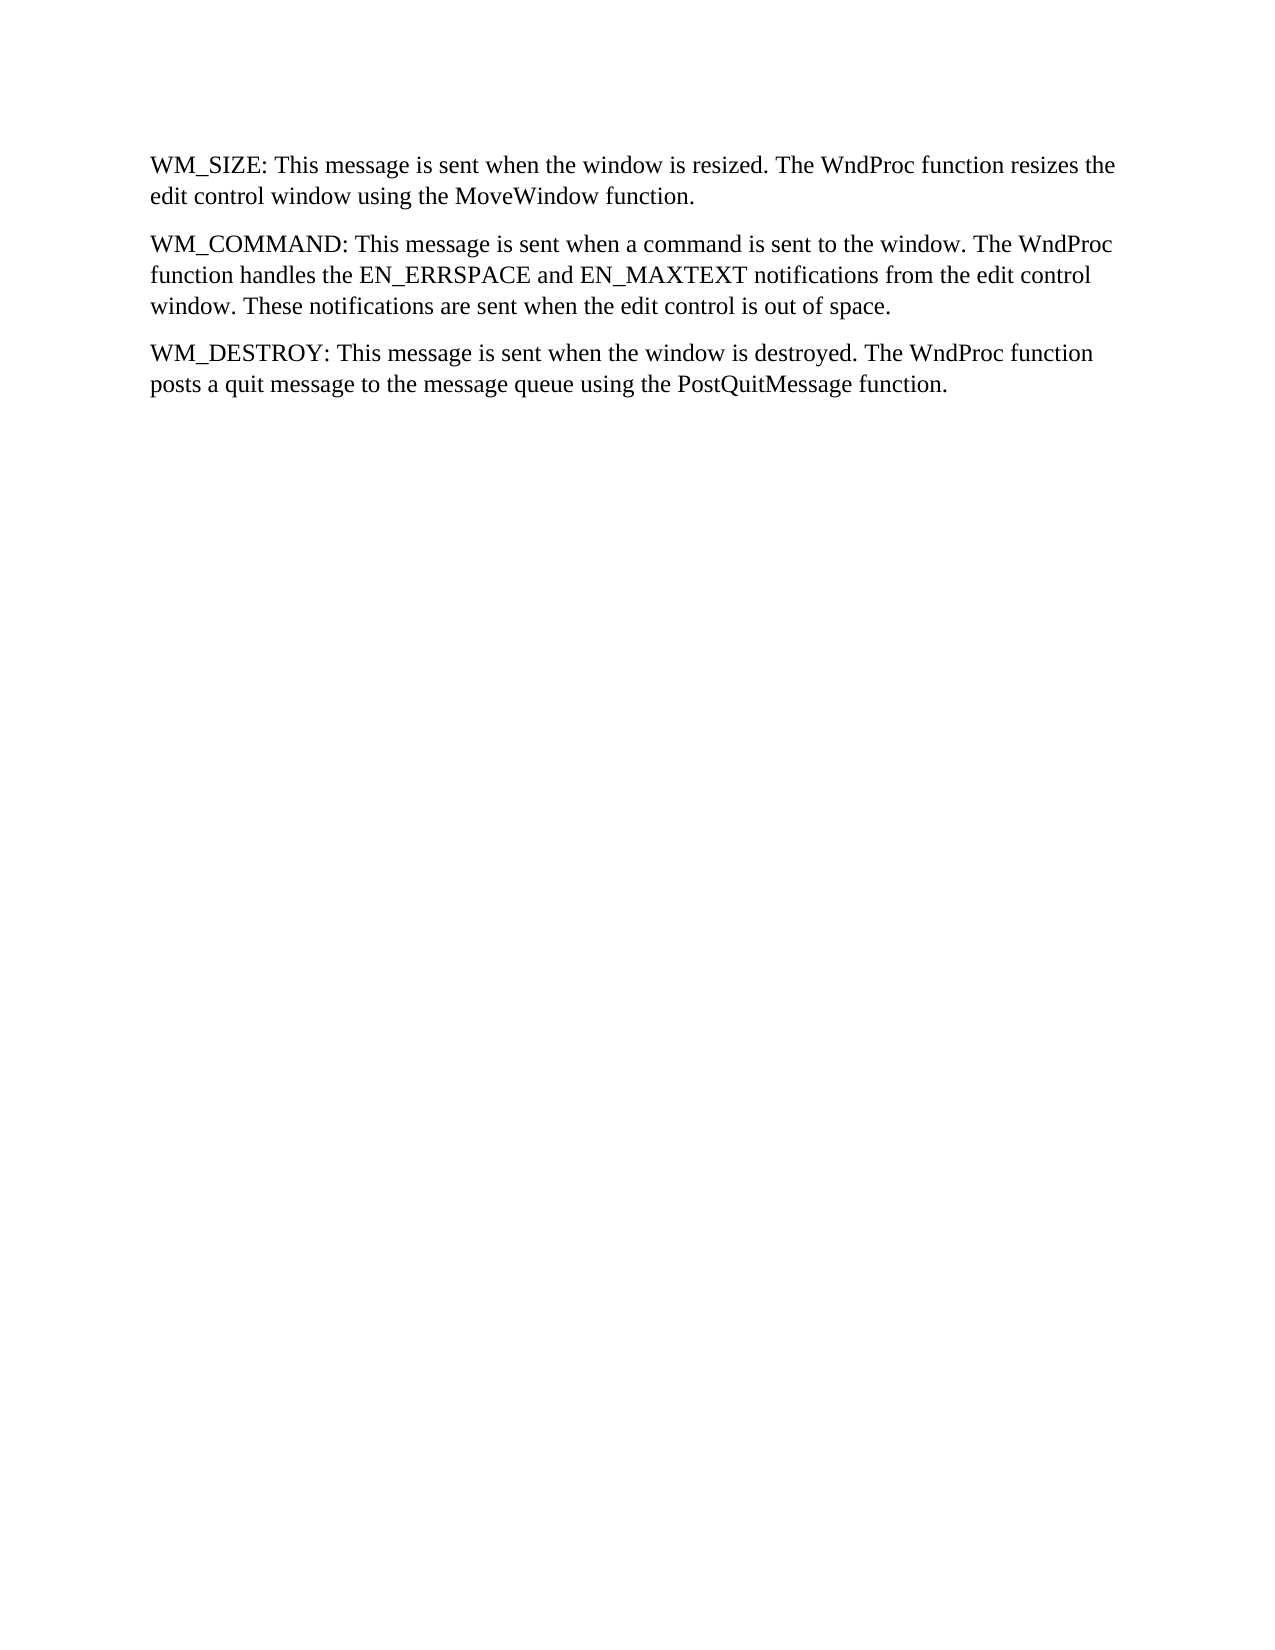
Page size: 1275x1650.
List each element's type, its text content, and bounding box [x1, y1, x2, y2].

text WM_DESTROY: This message is sent when the window is destroyed. The WndProc function posts a quit message to the message queue using the PostQuitMessage function. [150, 338, 1125, 398]
text WM_COMMAND: This message is sent when a command is sent to the window. The WndProc function handles the EN_ERRSPACE and EN_MAXTEXT notifications from the edit control window. These notifications are sent when the edit control is out of space. [150, 229, 1125, 319]
text WM_SIZE: This message is sent when the window is resized. The WndProc function resizes the edit control window using the MoveWindow function. [150, 150, 1125, 210]
